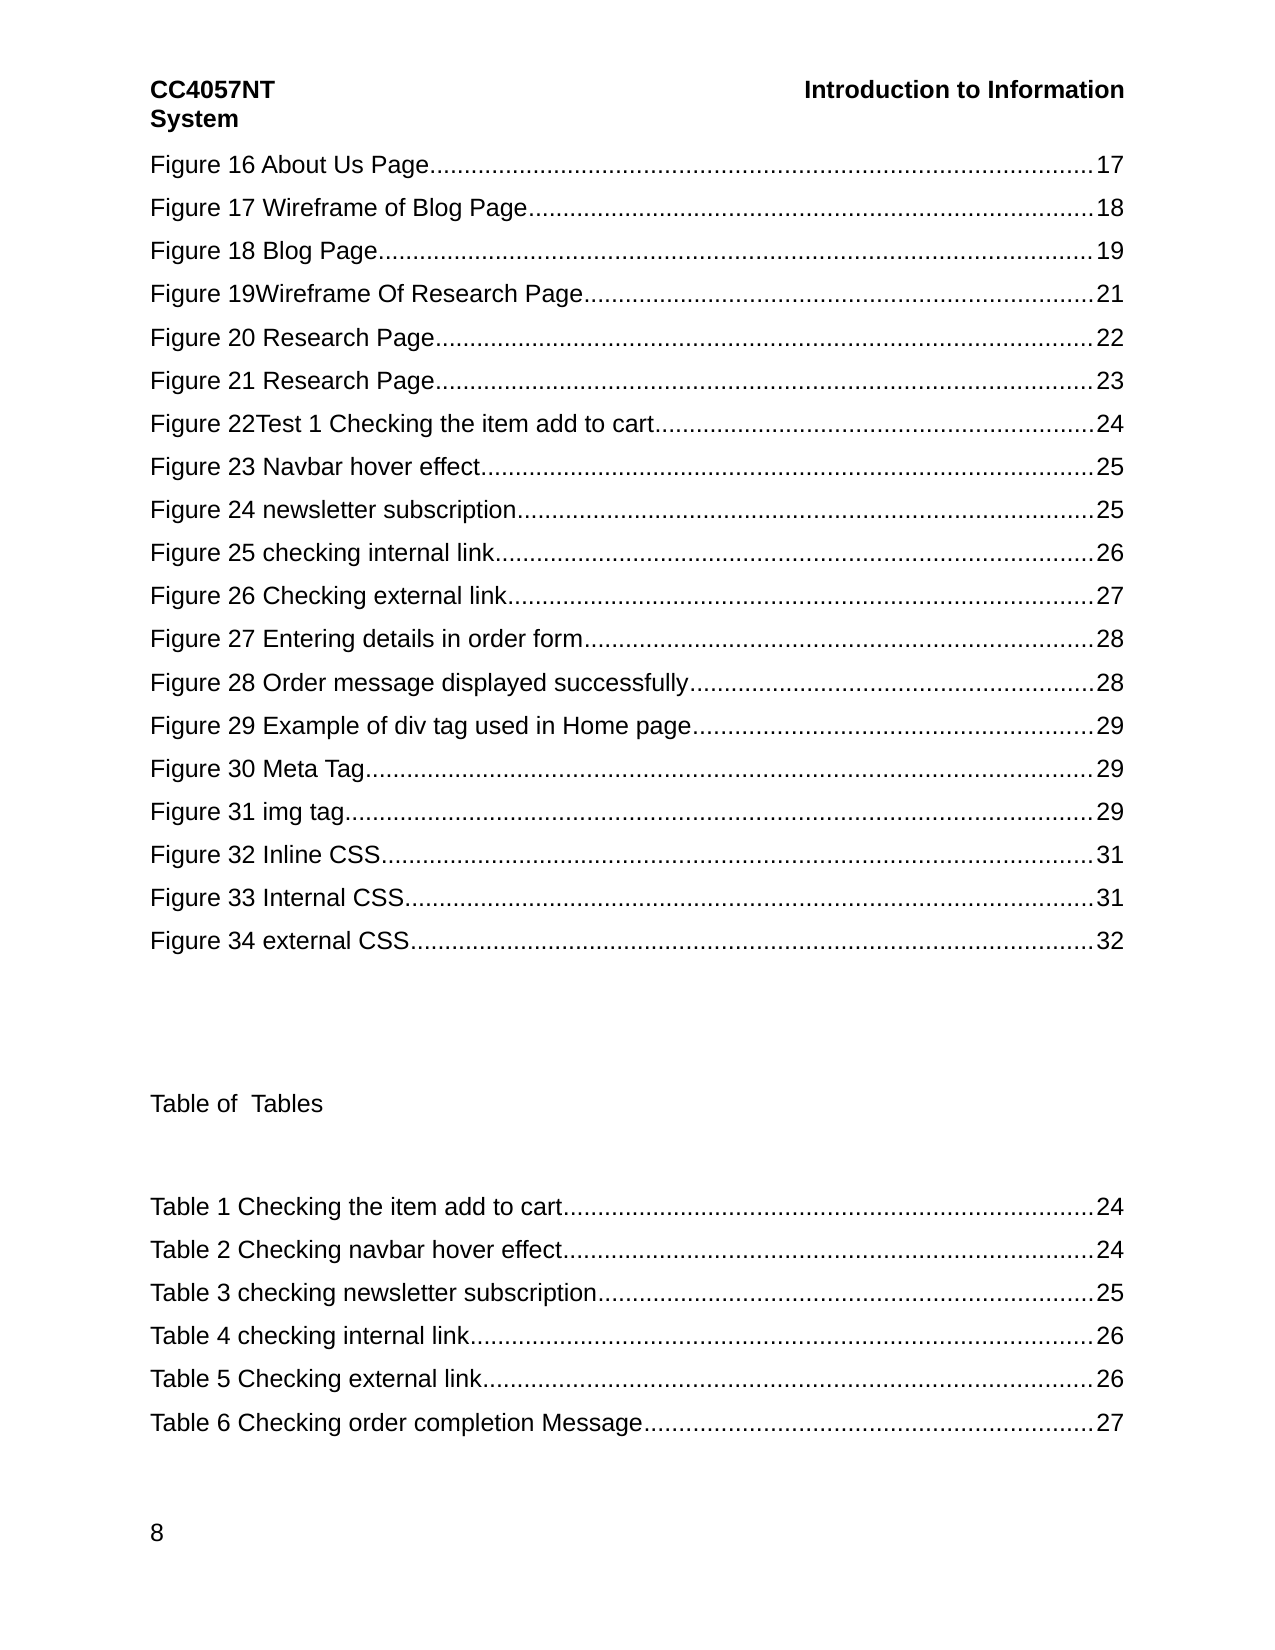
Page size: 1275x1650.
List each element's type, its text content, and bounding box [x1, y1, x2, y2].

text Figure 26 Checking external link 27 [150, 581, 1125, 610]
text Figure 29 Example of div tag used in Home page 29 [150, 711, 1125, 739]
text Figure 17 Wireframe of Blog Page 18 [150, 193, 1125, 222]
text Table 5 Checking external link 26 [150, 1364, 1125, 1393]
text Table 1 Checking the item add to cart 24 [150, 1192, 1125, 1221]
text Table of Tables [150, 1089, 1125, 1118]
text Figure 28 Order message displayed successfully 28 [150, 667, 1125, 696]
text Figure 30 Meta Tag 29 [150, 754, 1125, 782]
text Table 6 Checking order completion Message 27 [150, 1407, 1125, 1436]
text Table 3 checking newsletter subscription 25 [150, 1278, 1125, 1307]
text Table 2 Checking navbar hover effect 24 [150, 1235, 1125, 1264]
text Figure 24 newsletter subscription 25 [150, 495, 1125, 524]
text Figure 21 Research Page 23 [150, 366, 1125, 394]
text Figure 20 Research Page 22 [150, 322, 1125, 351]
text Table 4 checking internal link 26 [150, 1321, 1125, 1350]
text Figure 33 Internal CSS 31 [150, 883, 1125, 912]
text Figure 32 Inline CSS 31 [150, 840, 1125, 869]
text Figure 18 Blog Page 19 [150, 236, 1125, 265]
text Figure 27 Entering details in order form 28 [150, 624, 1125, 653]
text Figure 22Test 1 Checking the item add to cart 24 [150, 409, 1125, 437]
text Figure 16 About Us Page 17 [150, 150, 1125, 179]
text Figure 23 Navbar hover effect 25 [150, 452, 1125, 481]
text Figure 19Wireframe Of Research Page 21 [150, 279, 1125, 308]
text Figure 31 img tag 29 [150, 797, 1125, 826]
text Figure 25 checking internal link 26 [150, 538, 1125, 567]
text Figure 34 external CSS 32 [150, 926, 1125, 955]
